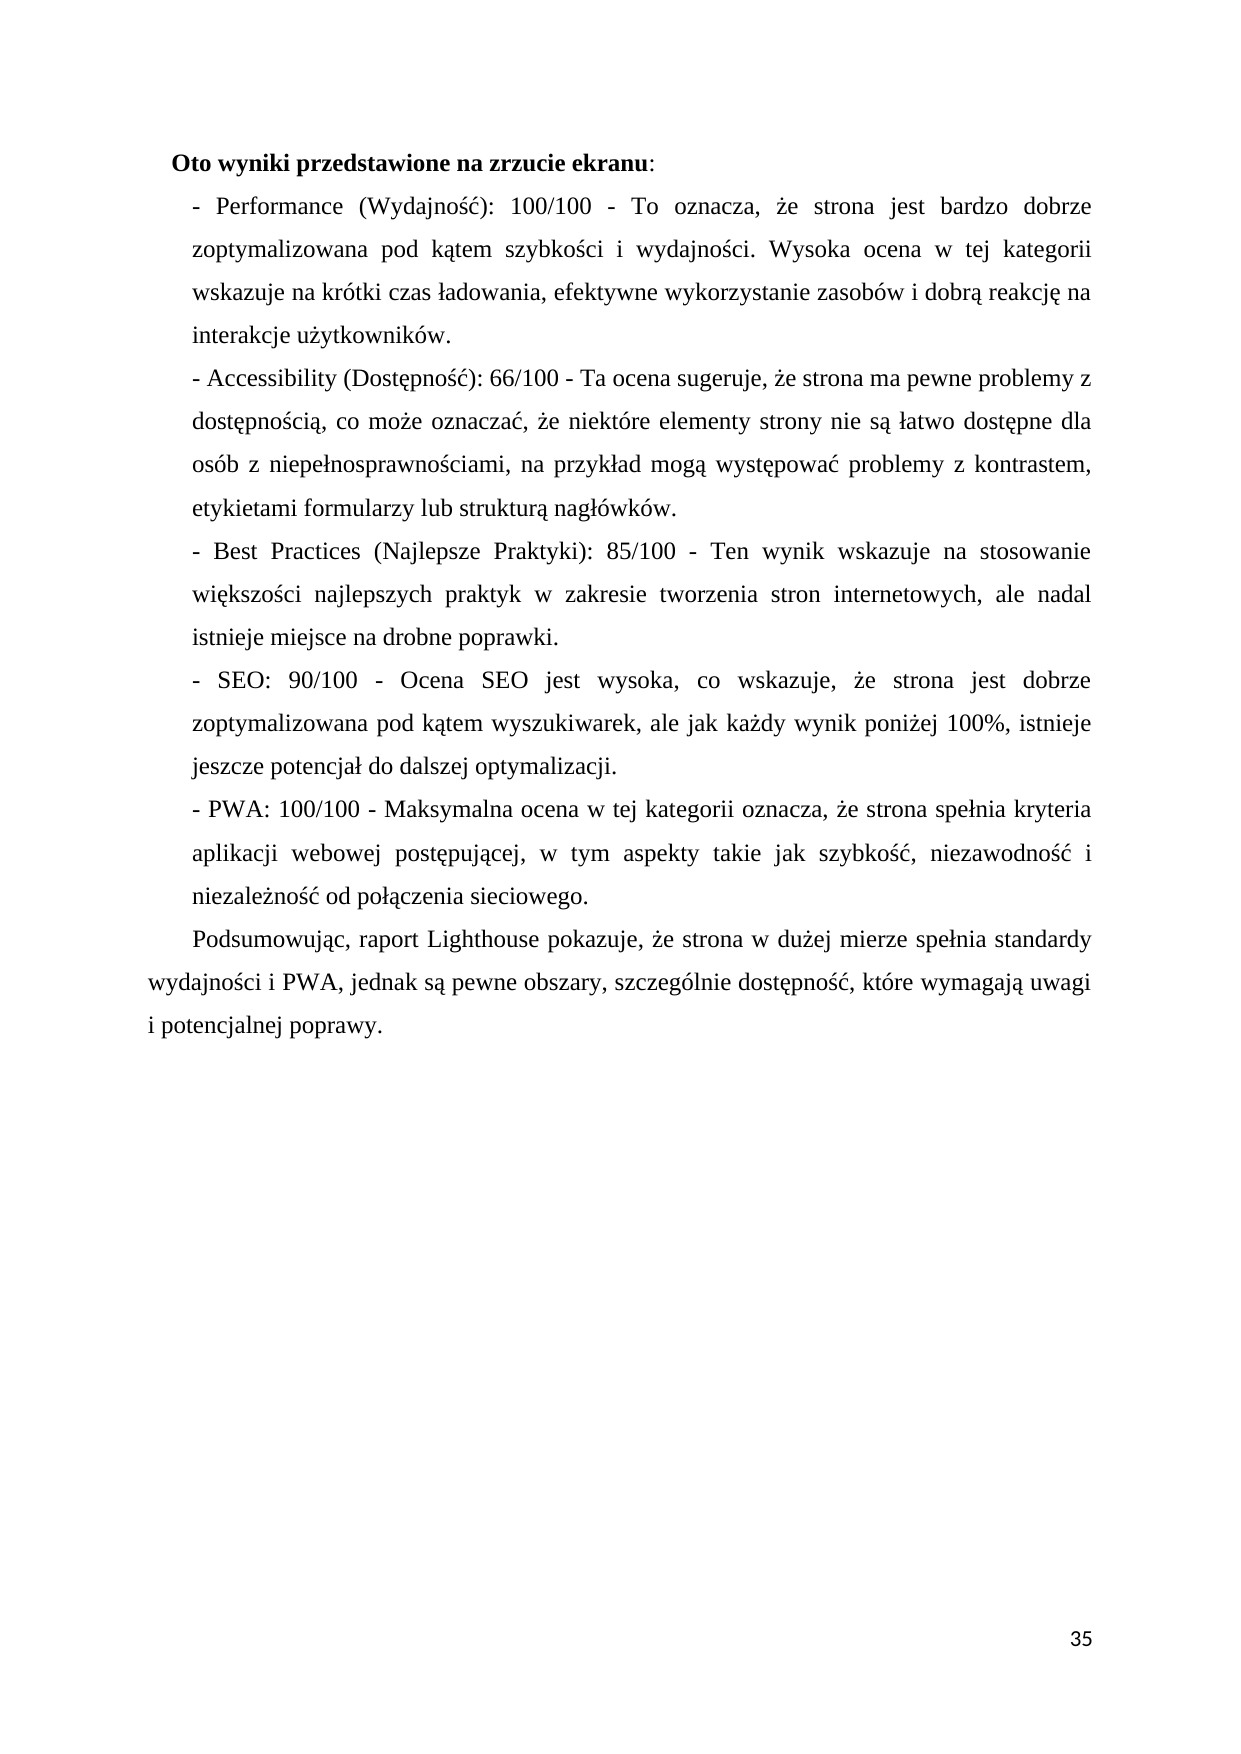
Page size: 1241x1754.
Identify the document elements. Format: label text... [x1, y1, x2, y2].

text - SEO: 90/100 - Ocena SEO jest wysoka, co wskazuje, że strona jest dobrze zoptymalizowana pod kątem wyszukiwarek, ale jak każdy wynik poniżej 100%, istnieje jeszcze potencjał do dalszej optymalizacji. [192, 665, 1093, 780]
text - Accessibility (Dostępność): 66/100 - Ta ocena sugeruje, że strona ma pewne problemy z dostępnością, co może oznaczać, że niektóre elementy strony nie są łatwo dostępne dla osób z niepełnosprawnościami, na przykład mogą występować problemy z kontrastem, etykietami formularzy lub strukturą nagłówków. [192, 363, 1093, 521]
text Podsumowując, raport Lighthouse pokazuje, że strona w dużej mierze spełnia standardy wydajności i PWA, jednak są pewne obszary, szczególnie dostępność, które wymagają uwagi i potencjalnej poprawy. [148, 924, 1093, 1039]
text Oto wyniki przedstawione na zrzucie ekranu: [171, 148, 1093, 176]
text - PWA: 100/100 - Maksymalna ocena w tej kategorii oznacza, że strona spełnia kryteria aplikacji webowej postępującej, w tym aspekty takie jak szybkość, niezawodność i niezależność od połączenia sieciowego. [192, 794, 1093, 909]
text - Best Practices (Najlepsze Praktyki): 85/100 - Ten wynik wskazuje na stosowanie większości najlepszych praktyk w zakresie tworzenia stron internetowych, ale nadal istnieje miejsce na drobne poprawki. [192, 536, 1093, 651]
text - Performance (Wydajność): 100/100 - To oznacza, że strona jest bardzo dobrze zoptymalizowana pod kątem szybkości i wydajności. Wysoka ocena w tej kategorii wskazuje na krótki czas ładowania, efektywne wykorzystanie zasobów i dobrą reakcję na interakcje użytkowników. [192, 191, 1093, 349]
